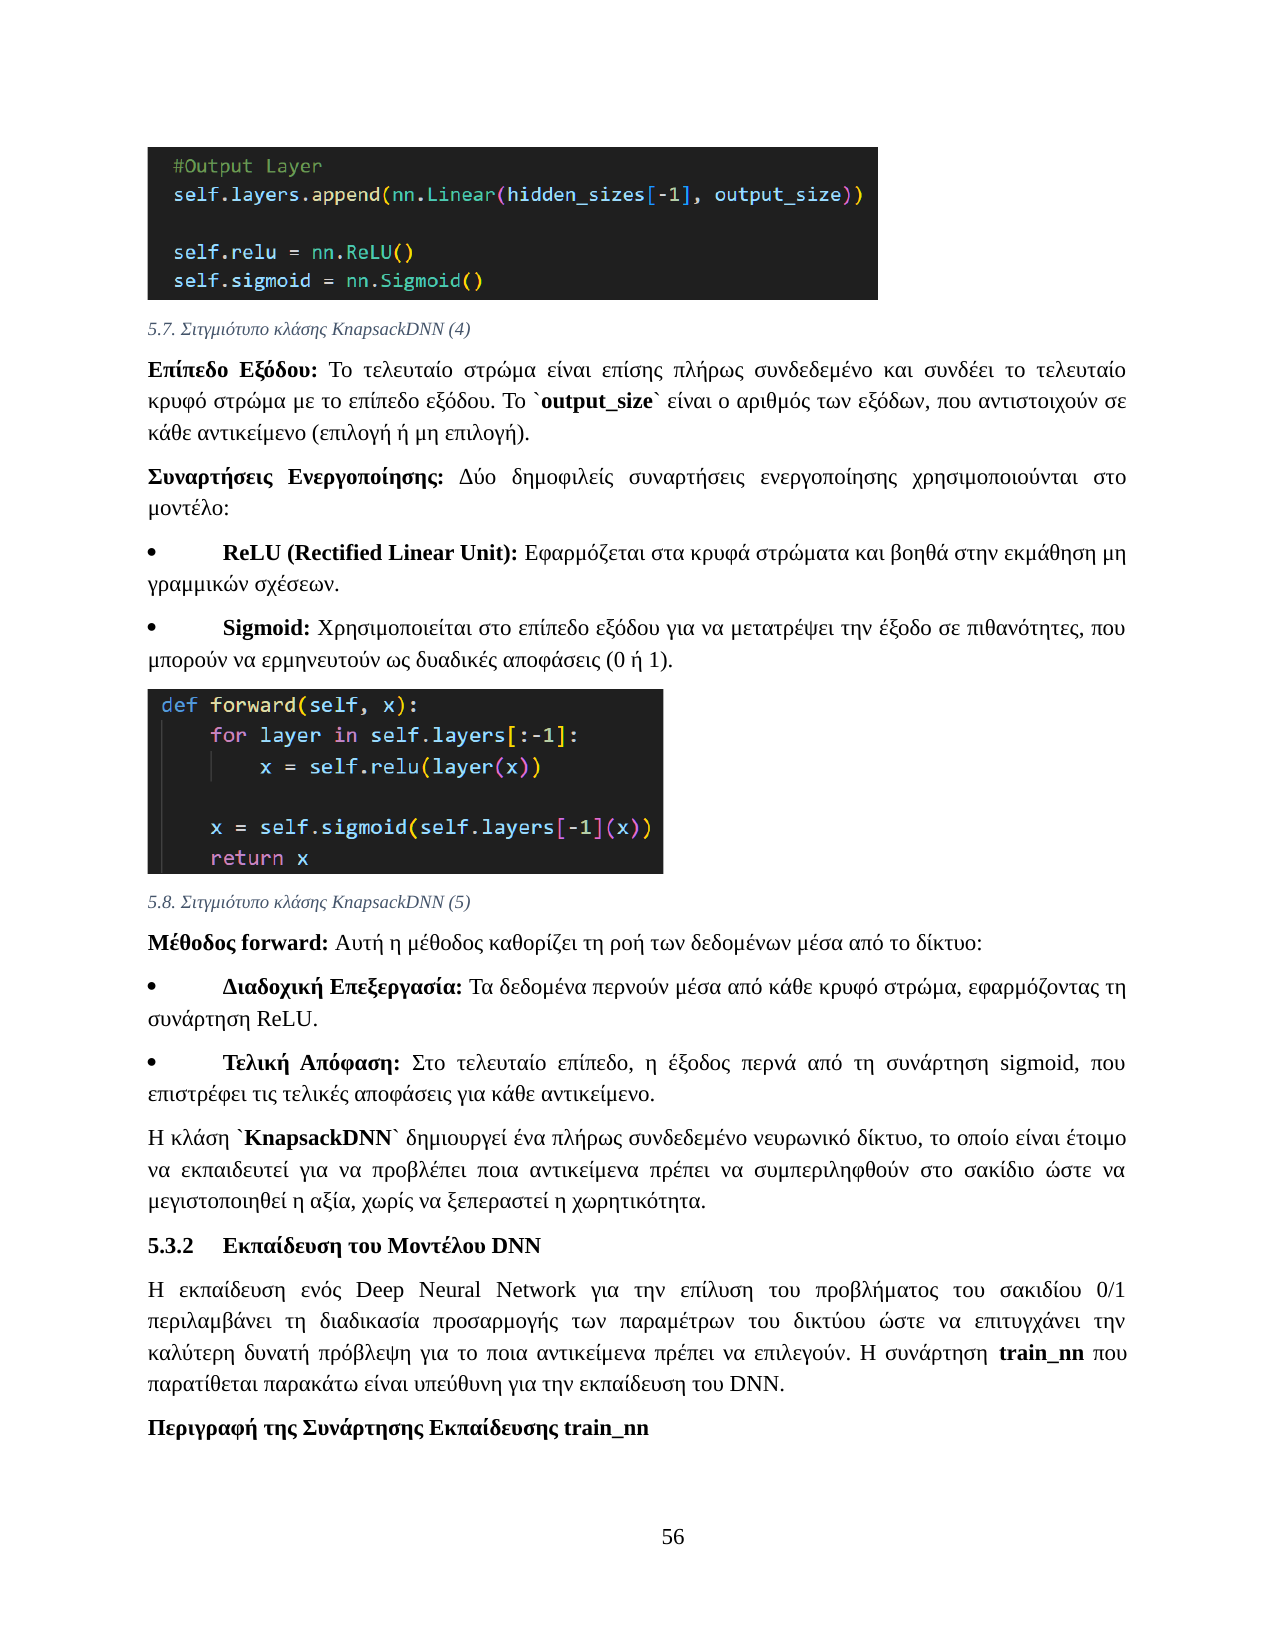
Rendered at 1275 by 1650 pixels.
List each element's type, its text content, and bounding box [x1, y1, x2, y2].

text Περιγραφή της Συνάρτησης Εκπαίδευσης train_nn [148, 1414, 1127, 1441]
text Μέθοδος forward: Αυτή η μέθοδος καθορίζει τη ροή των δεδομένων μέσα από το δίκτυο: [148, 929, 1127, 956]
list ReLU (Rectified Linear Unit): Εφαρμόζεται στα κρυφά στρώματα και βοηθά στην εκμάθηση μη γραμμικών σχέσεων. [148, 538, 1127, 596]
text Η εκπαίδευση ενός Deep Neural Network για την επίλυση του προβλήματος του σακιδίου 0/1 περιλαμβάνει τη διαδικασία προσαρμογής των παραμέτρων του δικτύου ώστε να επιτυγχάνει την καλύτερη δυνατή πρόβλεψη για το ποια αντικείμενα πρέπει να επιλεγούν. Η συνάρτηση train_nn που παρατίθεται παρακάτω είναι υπεύθυνη για την εκπαίδευση του DNN. [148, 1276, 1127, 1397]
text Η κλάση `KnapsackDNN` δημιουργεί ένα πλήρως συνδεδεμένο νευρωνικό δίκτυο, το οποίο είναι έτοιμο να εκπαιδευτεί για να προβλέπει ποια αντικείμενα πρέπει να συμπεριληφθούν στο σακίδιο ώστε να μεγιστοποιηθεί η αξία, χωρίς να ξεπεραστεί η χωρητικότητα. [148, 1124, 1127, 1214]
text Επίπεδο Εξόδου: Το τελευταίο στρώμα είναι επίσης πλήρως συνδεδεμένο και συνδέει το τελευταίο κρυφό στρώμα με το επίπεδο εξόδου. Το `output_size` είναι ο αριθμός των εξόδων, που αντιστοιχούν σε κάθε αντικείμενο (επιλογή ή μη επιλογή). [148, 356, 1127, 445]
subtitle Εκπαίδευση του Μοντέλου DNN [148, 1232, 1127, 1258]
text 5.7. Σιτγμιότυπο κλάσης KnapsackDNN (4) [148, 317, 1127, 339]
list Τελική Απόφαση: Στο τελευταίο επίπεδο, η έξοδος περνά από τη συνάρτηση sigmoid, που επιστρέφει τις τελικές αποφάσεις για κάθε αντικείμενο. [148, 1049, 1127, 1107]
list Διαδοχική Επεξεργασία: Τα δεδομένα περνούν μέσα από κάθε κρυφό στρώμα, εφαρμόζοντας τη συνάρτηση ReLU. [148, 973, 1127, 1031]
picture [147, 689, 664, 874]
text 5.8. Σιτγμιότυπο κλάσης KnapsackDNN (5) [148, 891, 1127, 912]
picture [147, 147, 878, 300]
text Συναρτήσεις Ενεργοποίησης: Δύο δημοφιλείς συναρτήσεις ενεργοποίησης χρησιμοποιούνται στο μοντέλο: [148, 463, 1127, 521]
list Sigmoid: Χρησιμοποιείται στο επίπεδο εξόδου για να μετατρέψει την έξοδο σε πιθανότητες, που μπορούν να ερμηνευτούν ως δυαδικές αποφάσεις (0 ή 1). [148, 614, 1127, 672]
